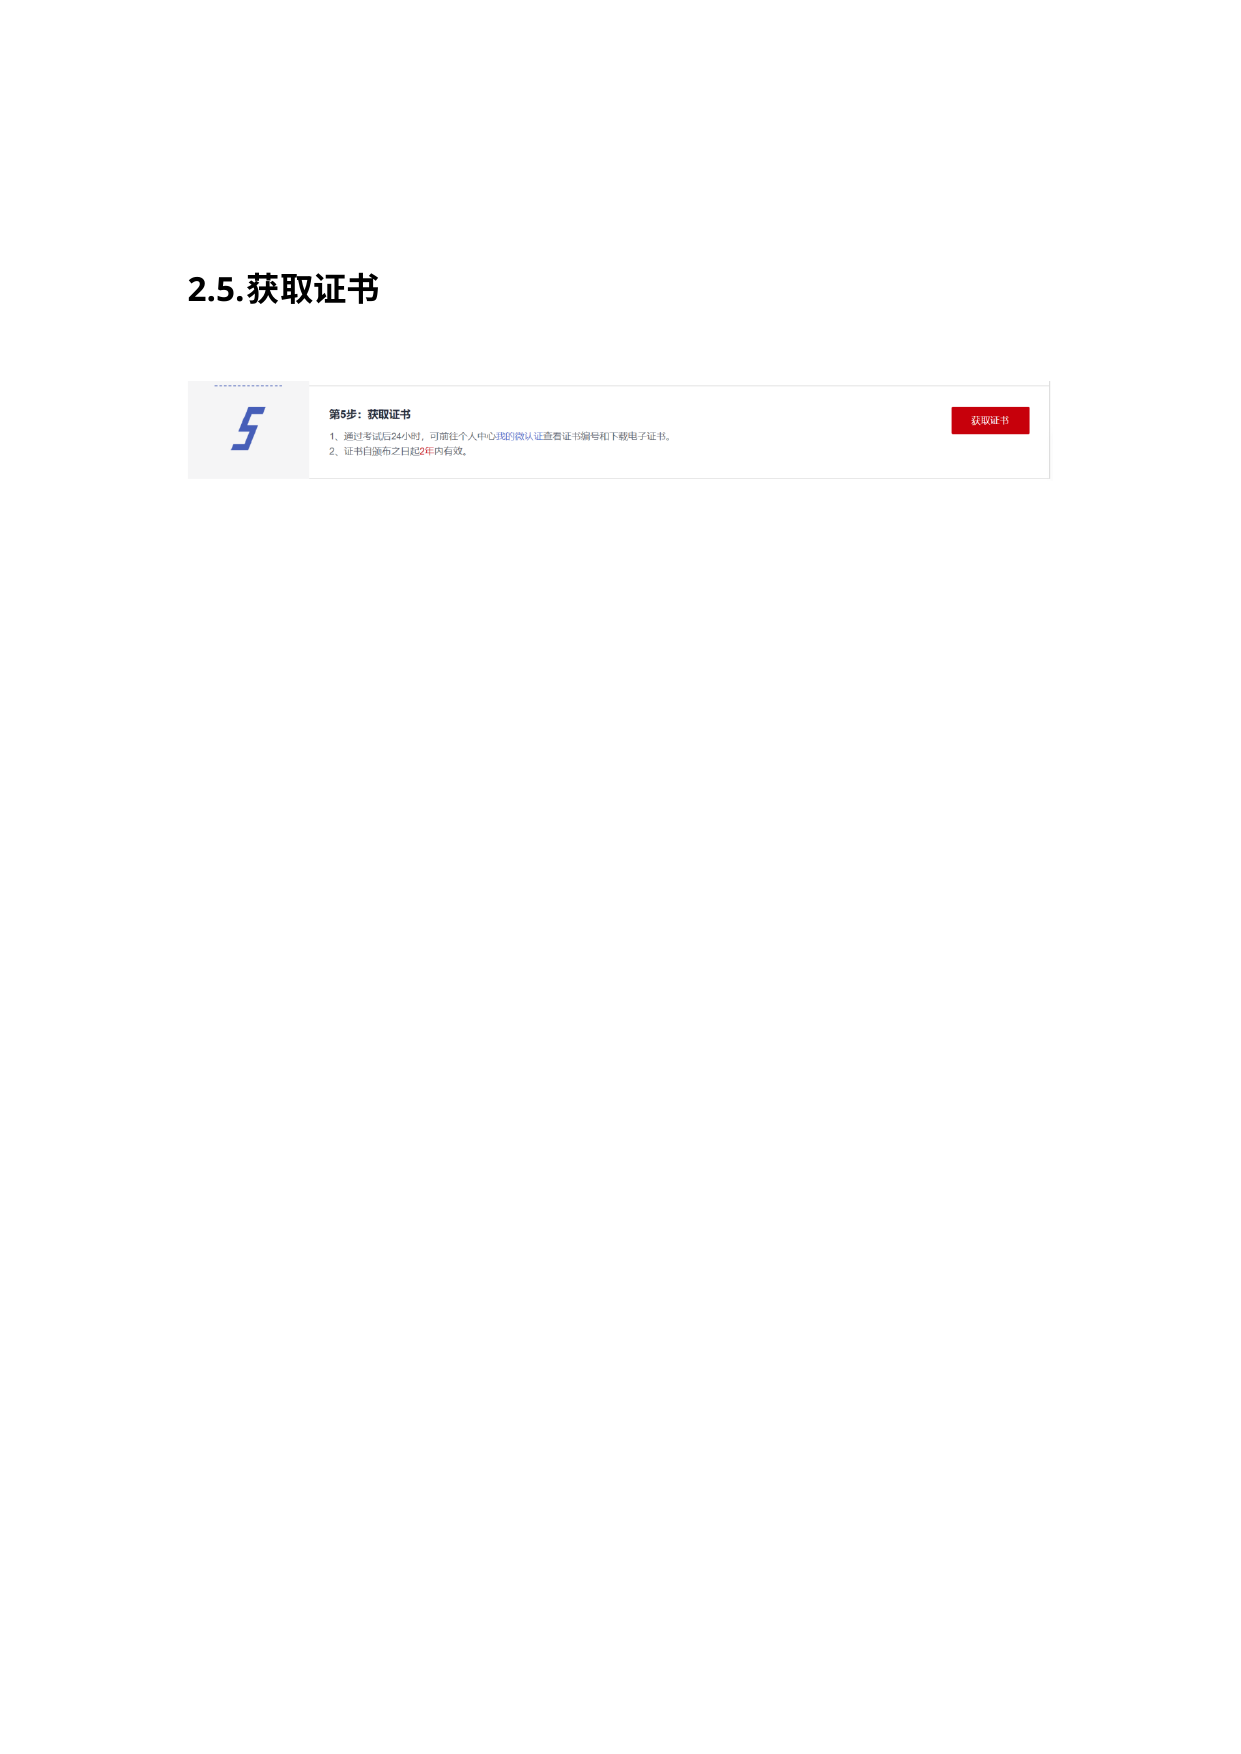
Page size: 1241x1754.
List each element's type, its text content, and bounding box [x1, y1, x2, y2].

subtitle 获取证书 [187, 254, 1053, 319]
picture [187, 381, 1053, 481]
